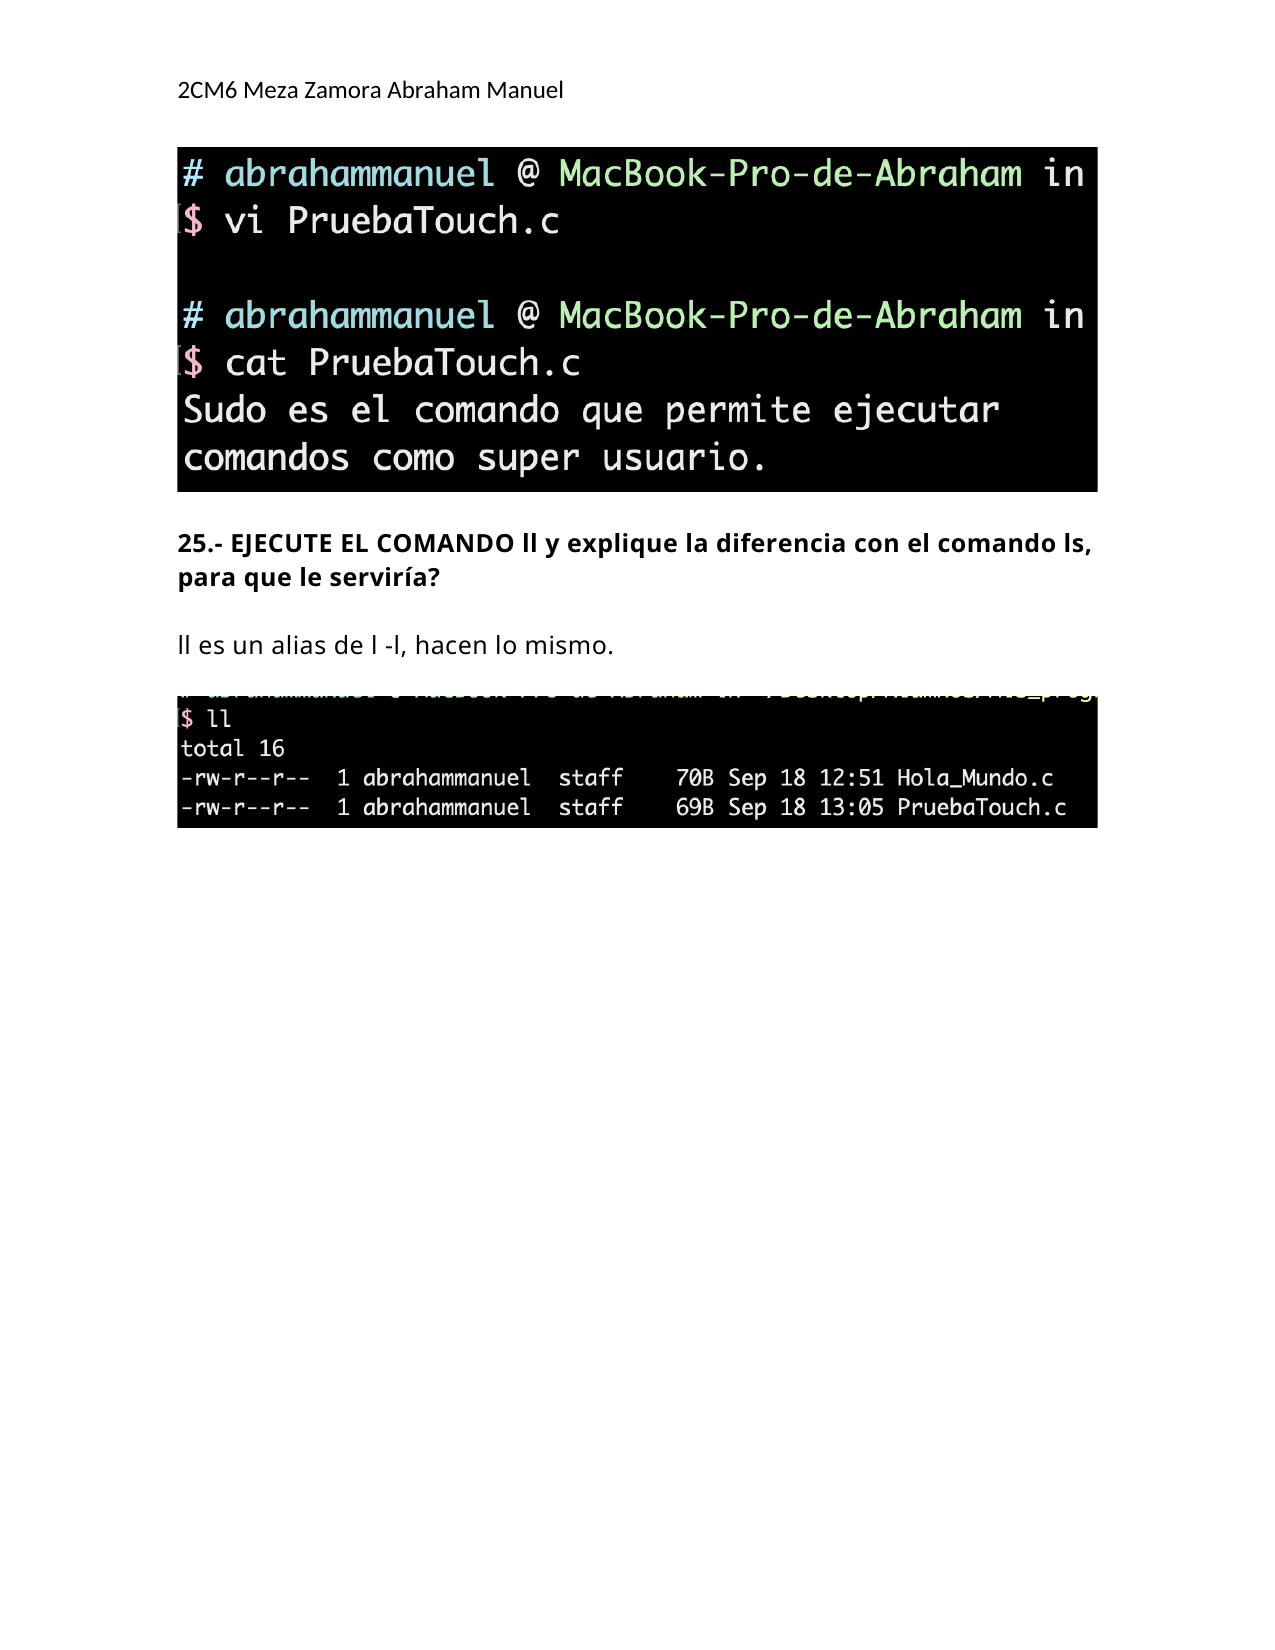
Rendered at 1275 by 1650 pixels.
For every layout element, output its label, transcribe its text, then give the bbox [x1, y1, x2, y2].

text ll es un alias de l -l, hacen lo mismo. [177, 628, 1098, 662]
picture [177, 696, 1098, 828]
text 25.- EJECUTE EL COMANDO ll y explique la diferencia con el comando ls, para que le serviría? [177, 492, 1098, 594]
picture [177, 147, 1098, 492]
